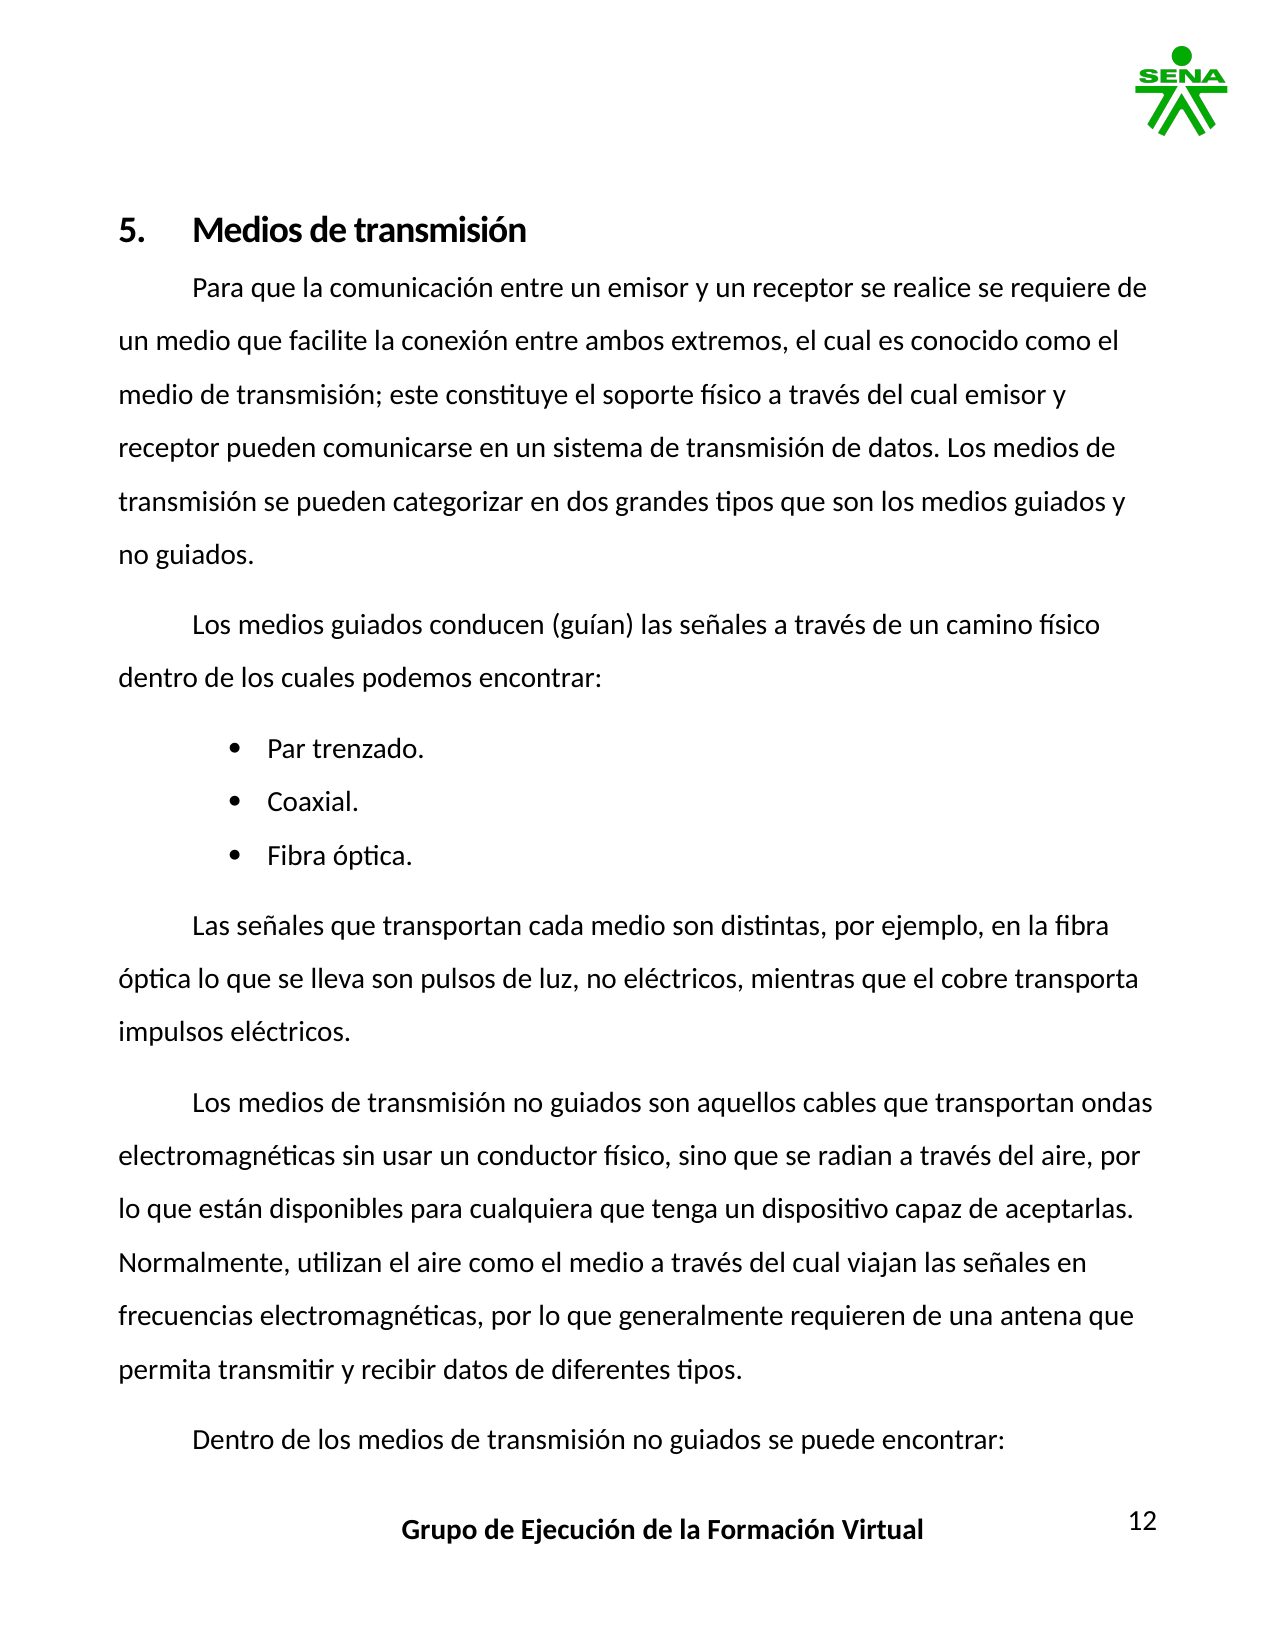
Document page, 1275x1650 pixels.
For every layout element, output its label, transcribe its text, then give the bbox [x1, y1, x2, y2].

text Los medios de transmisión no guiados son aquellos cables que transportan ondas electromagnéticas sin usar un conductor físico, sino que se radian a través del aire, por lo que están disponibles para cualquiera que tenga un dispositivo capaz de aceptarlas. Normalmente, utilizan el aire como el medio a través del cual viajan las señales en frecuencias electromagnéticas, por lo que generalmente requieren de una antena que permita transmitir y recibir datos de diferentes tipos. [118, 1084, 1157, 1386]
text Para que la comunicación entre un emisor y un receptor se realice se requiere de un medio que facilite la conexión entre ambos extremos, el cual es conocido como el medio de transmisión; este constituye el soporte físico a través del cual emisor y receptor pueden comunicarse en un sistema de transmisión de datos. Los medios de transmisión se pueden categorizar en dos grandes tipos que son los medios guiados y no guiados. [118, 269, 1157, 572]
text Los medios guiados conducen (guían) las señales a través de un camino físico dentro de los cuales podemos encontrar: [118, 606, 1157, 695]
list Fibra óptica. [229, 837, 1157, 872]
text Las señales que transportan cada medio son distintas, por ejemplo, en la fibra óptica lo que se lleva son pulsos de luz, no eléctricos, mientras que el cobre transporta impulsos eléctricos. [118, 907, 1157, 1049]
picture [1135, 46, 1228, 136]
list Coaxial. [229, 783, 1157, 819]
text Dentro de los medios de transmisión no guiados se puede encontrar: [118, 1421, 1157, 1457]
subtitle Medios de transmisión [118, 206, 1157, 252]
list Par trenzado. [229, 730, 1157, 765]
